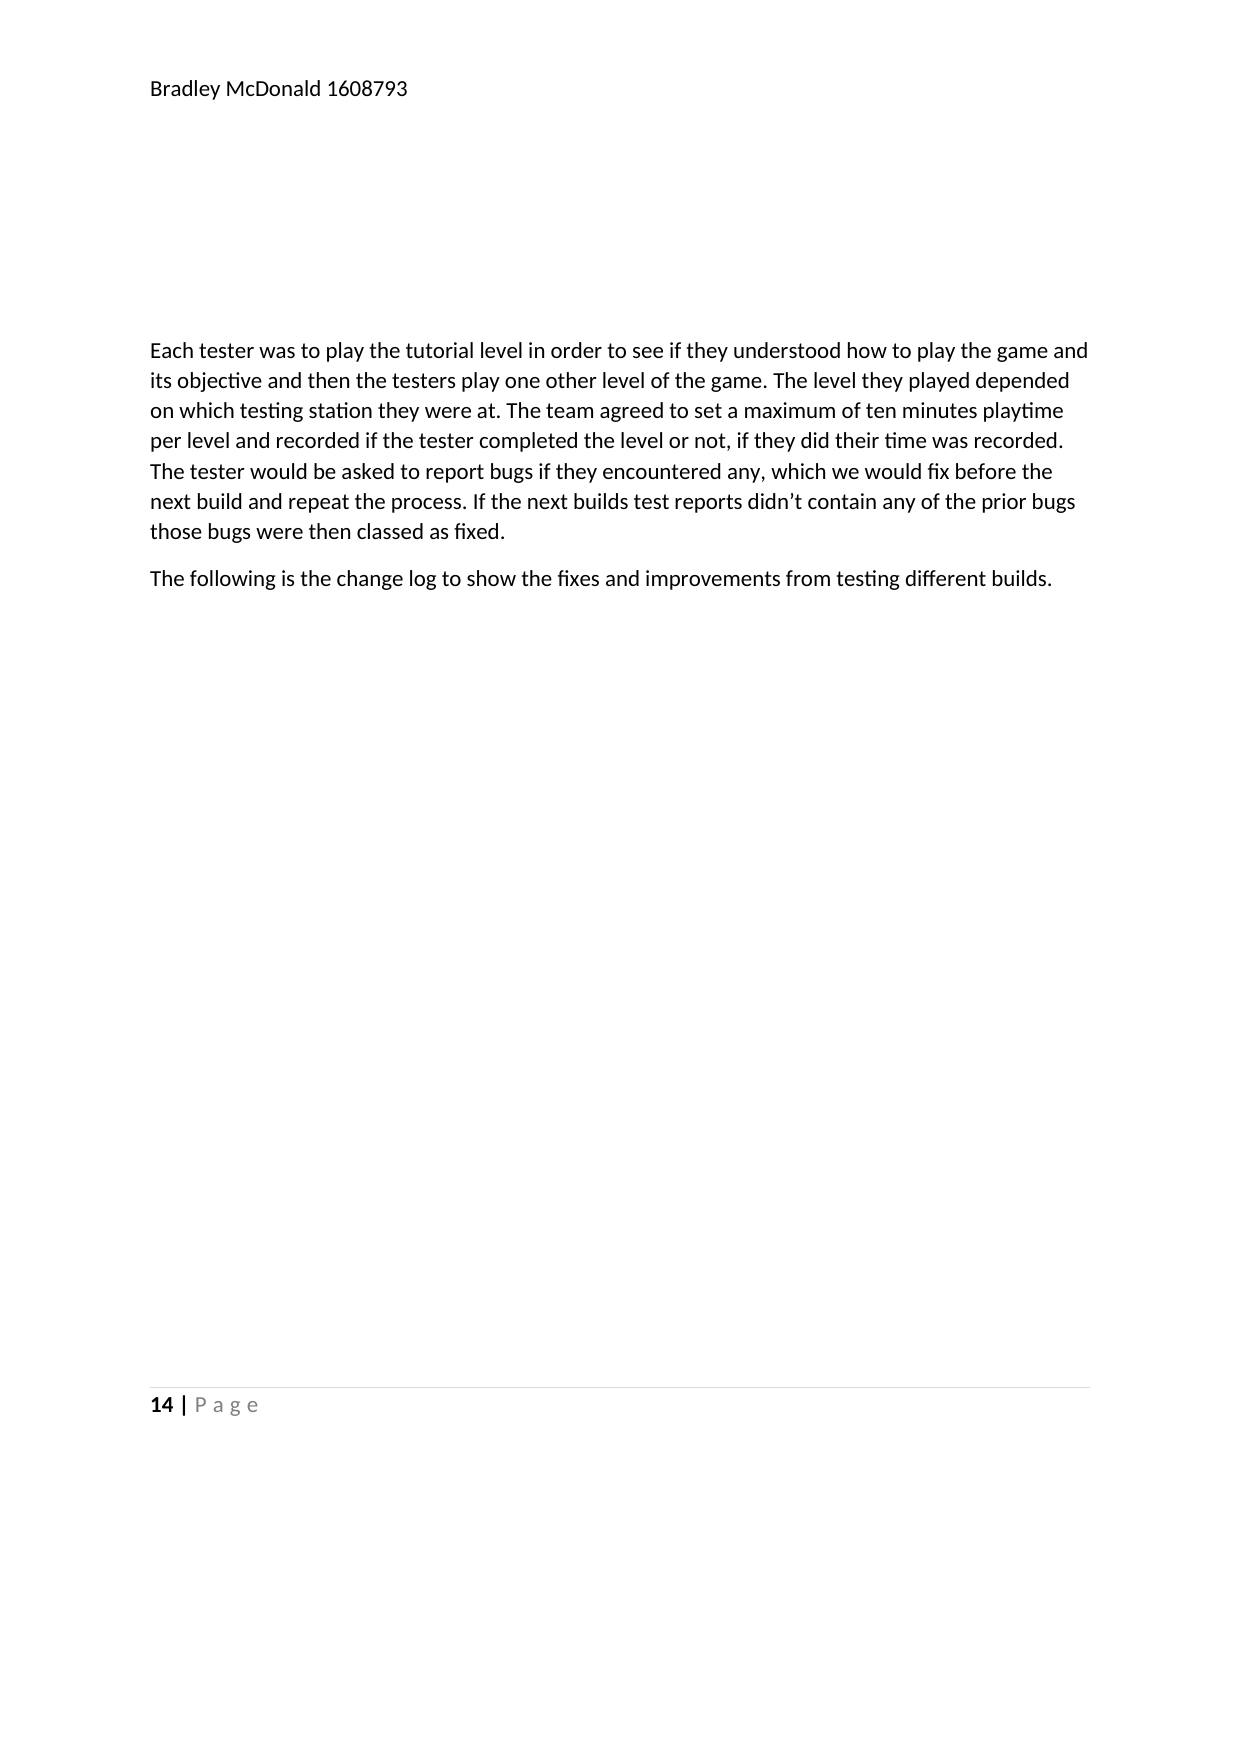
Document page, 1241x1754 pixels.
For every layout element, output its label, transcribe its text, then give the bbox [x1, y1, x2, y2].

text Each tester was to play the tutorial level in order to see if they understood how to play the game and its objective and then the testers play one other level of the game. The level they played depended on which testing station they were at. The team agreed to set a maximum of ten minutes playtime per level and recorded if the tester completed the level or not, if they did their time was recorded. The tester would be asked to report bugs if they encountered any, which we would fix before the next build and repeat the process. If the next builds test reports didn’t contain any of the prior bugs those bugs were then classed as fixed. [150, 336, 1090, 545]
text The following is the change log to show the fixes and improvements from testing different builds. [150, 564, 1090, 592]
